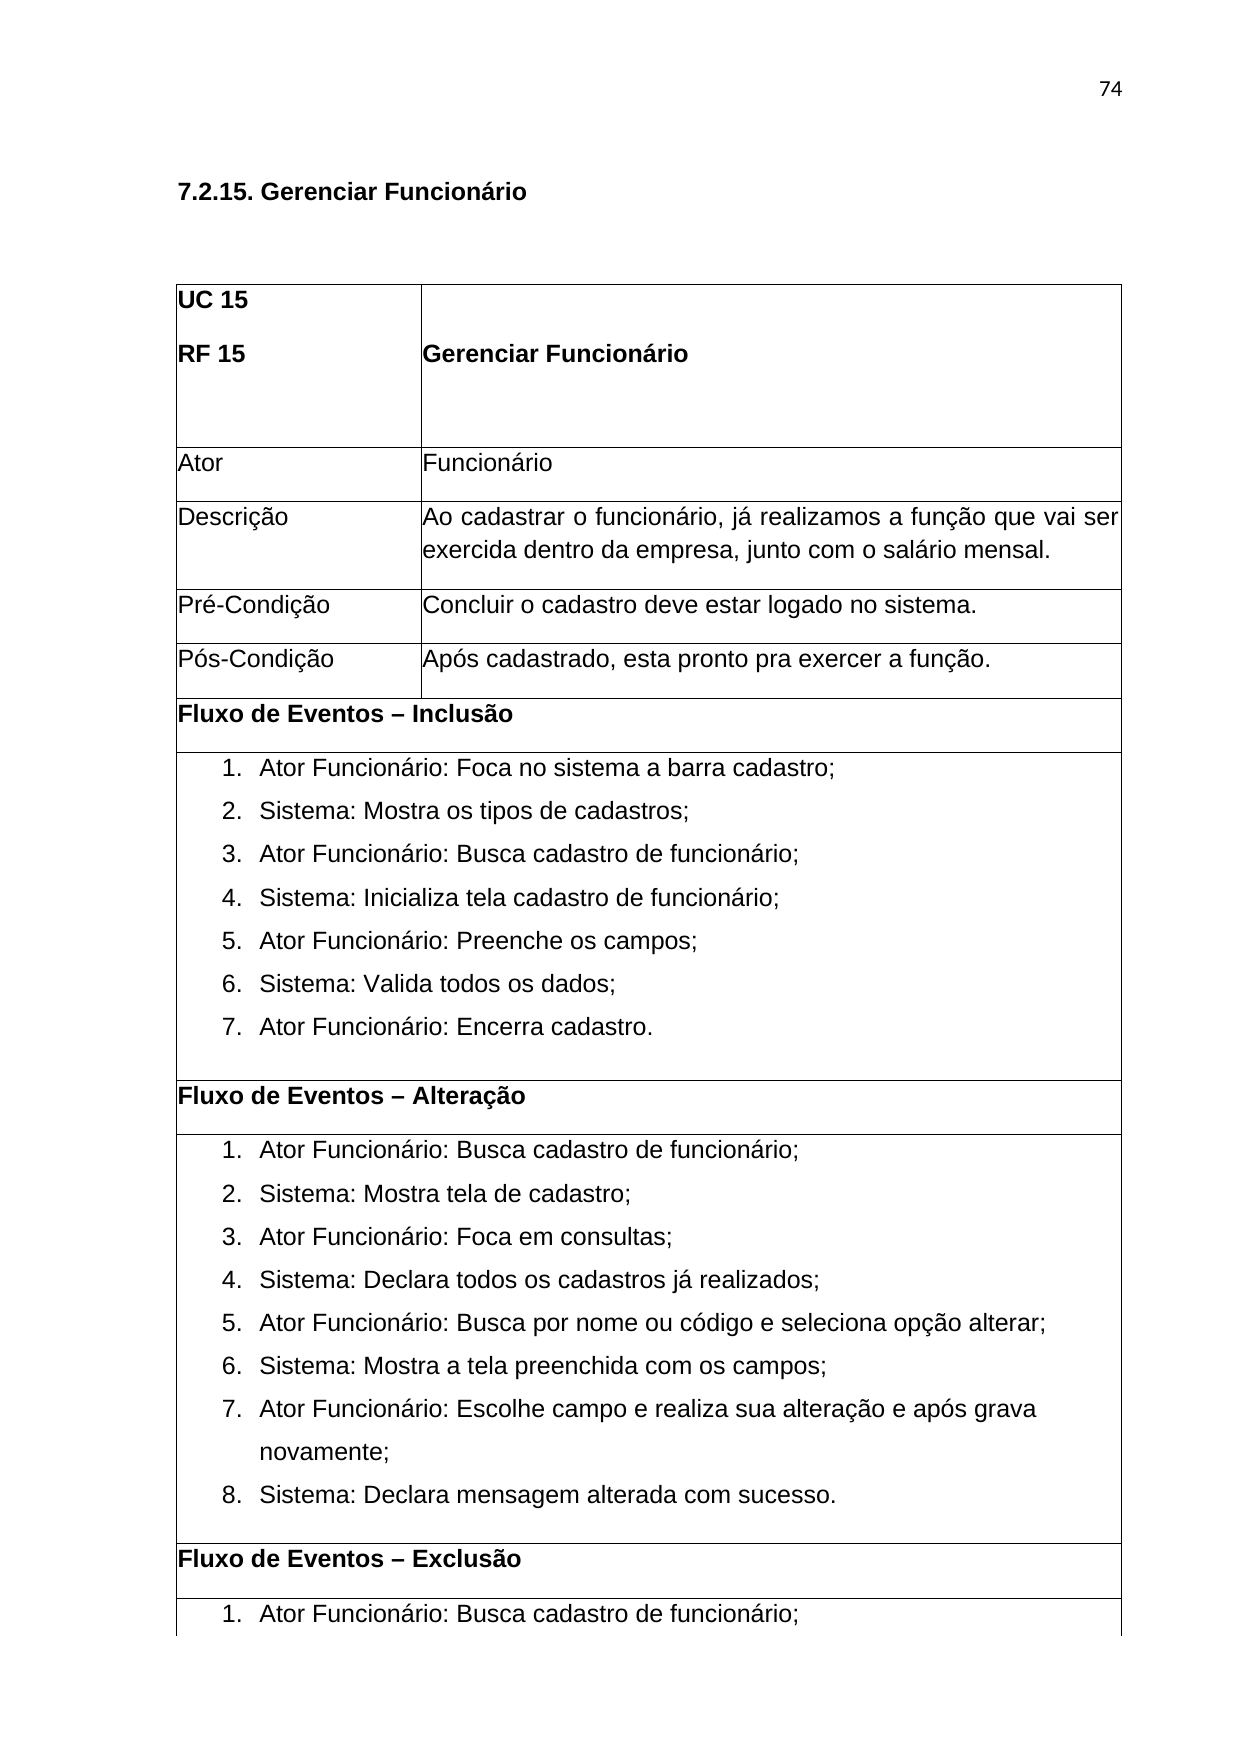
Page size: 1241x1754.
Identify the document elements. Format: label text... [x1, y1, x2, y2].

table_header Gerenciar Funcionário [422, 285, 1121, 447]
table_cell Fluxo de Eventos – Alteração [177, 1081, 1121, 1134]
table_cell Ao cadastrar o funcionário, já realizamos a função que vai ser exercida dentro da empresa, junto com o salário mensal. [422, 502, 1121, 589]
table_cell Fluxo de Eventos – Exclusão [177, 1544, 1121, 1598]
table_cell Ator Funcionário: Busca cadastro de funcionário; Sistema: Mostra tela de cadastro; Ator Funcionário: Foca em consultas; Sistema: Declara todos os cadastros já realizados; Ator Funcionário: Busca por nome ou código e seleciona opção alterar; Sistema: Mostra a tela preenchida com os campos; Ator Funcionário: Escolhe campo e realiza sua alteração e após grava novamente; Sistema: Declara mensagem alterada com sucesso. [177, 1135, 1121, 1543]
table_cell Ator Funcionário: Foca no sistema a barra cadastro; Sistema: Mostra os tipos de cadastros; Ator Funcionário: Busca cadastro de funcionário; Sistema: Inicializa tela cadastro de funcionário; Ator Funcionário: Preenche os campos; Sistema: Valida todos os dados; Ator Funcionário: Encerra cadastro. [177, 753, 1121, 1080]
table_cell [177, 1599, 1121, 1636]
text 7.2.15. Gerenciar Funcionário [177, 177, 1122, 206]
table_cell Concluir o cadastro deve estar logado no sistema. [422, 590, 1121, 643]
table_cell Pré-Condição [177, 590, 421, 643]
table_header UC 15 RF 15 [177, 285, 421, 447]
table_cell Pós-Condição [177, 644, 421, 698]
table_cell Após cadastrado, esta pronto pra exercer a função. [422, 644, 1121, 698]
table_cell Funcionário [422, 448, 1121, 501]
table_cell Descrição [177, 502, 421, 589]
table_cell Fluxo de Eventos – Inclusão [177, 699, 1121, 752]
table_cell Ator [177, 448, 421, 501]
